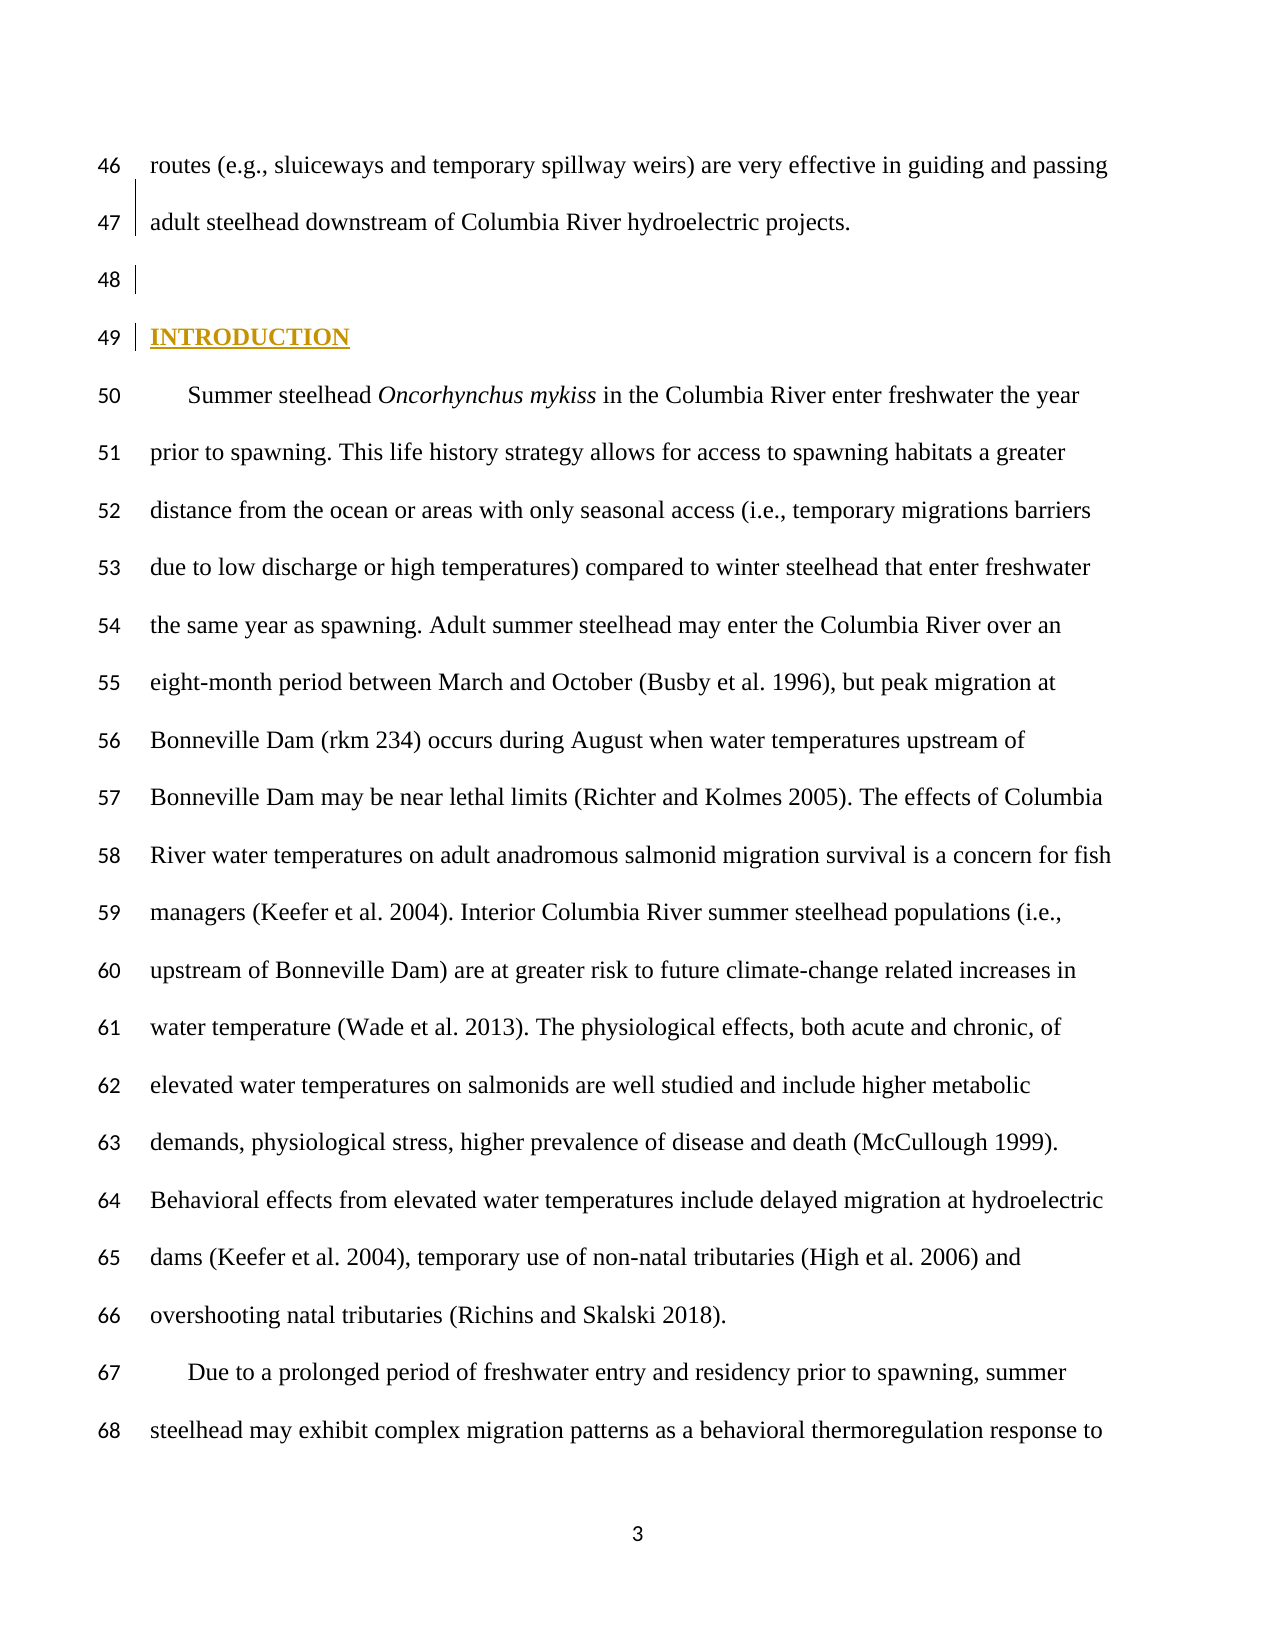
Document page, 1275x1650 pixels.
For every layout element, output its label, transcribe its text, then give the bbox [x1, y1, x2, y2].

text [150, 150, 1125, 236]
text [150, 1357, 1125, 1444]
text Summer steelhead Oncorhynchus mykiss in the Columbia River enter freshwater the year prior to spawning. This life history strategy allows for access to spawning habitats a greater distance from the ocean or areas with only seasonal access (i.e., temporary migrations barriers due to low discharge or high temperatures) compared to winter steelhead that enter freshwater the same year as spawning. Adult summer steelhead may enter the Columbia River over an eight-month period between March and October (Busby et al. 1996), but peak migration at Bonneville Dam (rkm 234) occurs during August when water temperatures upstream of Bonneville Dam may be near lethal limits (Richter and Kolmes 2005). The effects of Columbia River water temperatures on adult anadromous salmonid migration survival is a concern for fish managers (Keefer et al. 2004). Interior Columbia River summer steelhead populations (i.e., upstream of Bonneville Dam) are at greater risk to future climate-change related increases in water temperature (Wade et al. 2013). The physiological effects, both acute and chronic, of elevated water temperatures on salmonids are well studied and include higher metabolic demands, physiological stress, higher prevalence of disease and death (McCullough 1999). Behavioral effects from elevated water temperatures include delayed migration at hydroelectric dams (Keefer et al. 2004), temporary use of non-natal tributaries (High et al. 2006) and overshooting natal tributaries (Richins and Skalski 2018). [150, 380, 1125, 1329]
